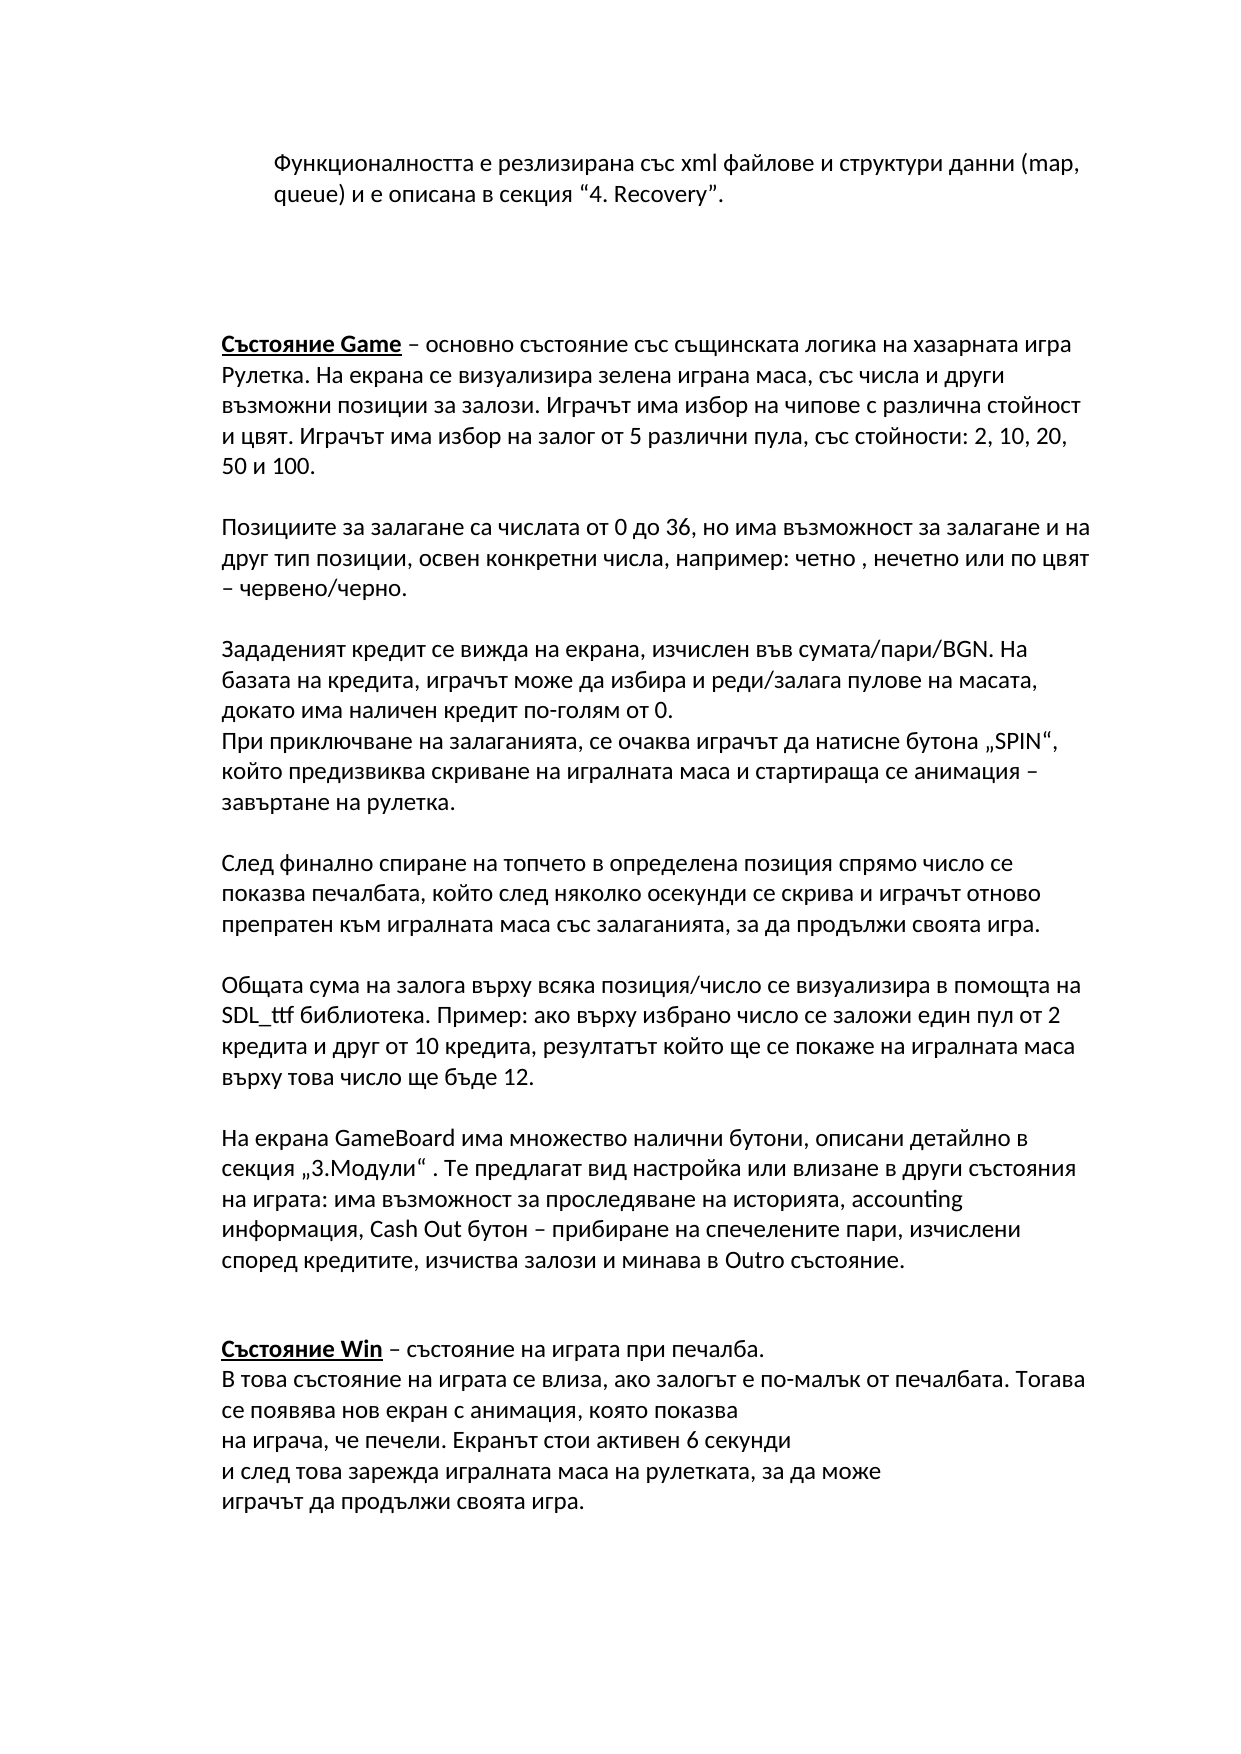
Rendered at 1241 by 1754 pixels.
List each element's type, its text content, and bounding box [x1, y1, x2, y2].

text Зададеният кредит се вижда на екрана, изчислен във сумата/пари/BGN. На базата на кредитa, играчът може да избира и реди/залага пулове на масата, докато има наличен кредит по-голям от 0. [221, 633, 1093, 725]
text играчът да продължи своята игра. [148, 1486, 1093, 1516]
text На екрана GameBoard има множество налични бутони, описани детайлно в секция „3.Модули“ . Те предлагат вид настройка или влизане в други състояния на играта: има възможност за проследяване на историята, accounting информация, Cash Оut бутон – прибиране на спечелените пари, изчислени според кредитите, изчиства залози и минава в Outro състояние. [221, 1122, 1093, 1274]
text Състояние Game – основно състояние със същинската логика на хазарната игра Рулетка. На екрана се визуализира зелена играна маса, със числа и други възможни позиции за залози. Играчът има избор на чипове с различна стойност и цвят. Играчът има избор на залог от 5 различни пула, със стойности: 2, 10, 20, 50 и 100. [221, 328, 1093, 481]
text Общата сума на залога върху всяка позиция/число се визуализира в помощта на SDL_ttf библиотека. Пример: ако върху избрано число се заложи един пул от 2 кредита и друг от 10 кредита, резултатът който ще се покаже на игралната маса върху това число ще бъде 12. [221, 969, 1093, 1091]
text Функционалността е резлизирана със xml файлове и структури данни (map, queue) и е описана в секция “4. Recovery”. [274, 148, 1093, 209]
text и след това зарежда игралната маса на рулетката, за да може [148, 1455, 1093, 1486]
text на играча, че печели. Екранът стои активен 6 секунди [148, 1424, 1093, 1455]
text След финално спиране на топчето в определена позиция спрямо число се показва печалбата, който след няколко осекунди се скрива и играчът отново препратен към игралната маса със залаганията, за да продължи своята игра. [221, 847, 1093, 939]
text При приключване на залаганията, се очаква играчът да натисне бутона „SPIN“, който предизвиква скриване на игралната маса и стартираща се анимация – завъртане на рулетка. [221, 725, 1093, 817]
text Позициите за залагане са числата от 0 до 36, но има възможност за залагане и на друг тип позиции, освен конкретни числа, например: четно , нечетно или по цвят – червено/черно. [221, 511, 1093, 603]
text В това състояние на играта се влиза, ако залогът е по-малък от печалбата. Тогава се появява нов екран с анимация, която показва [221, 1363, 1093, 1424]
text Състояние Win – състояние на играта при печалба. [148, 1333, 1093, 1363]
